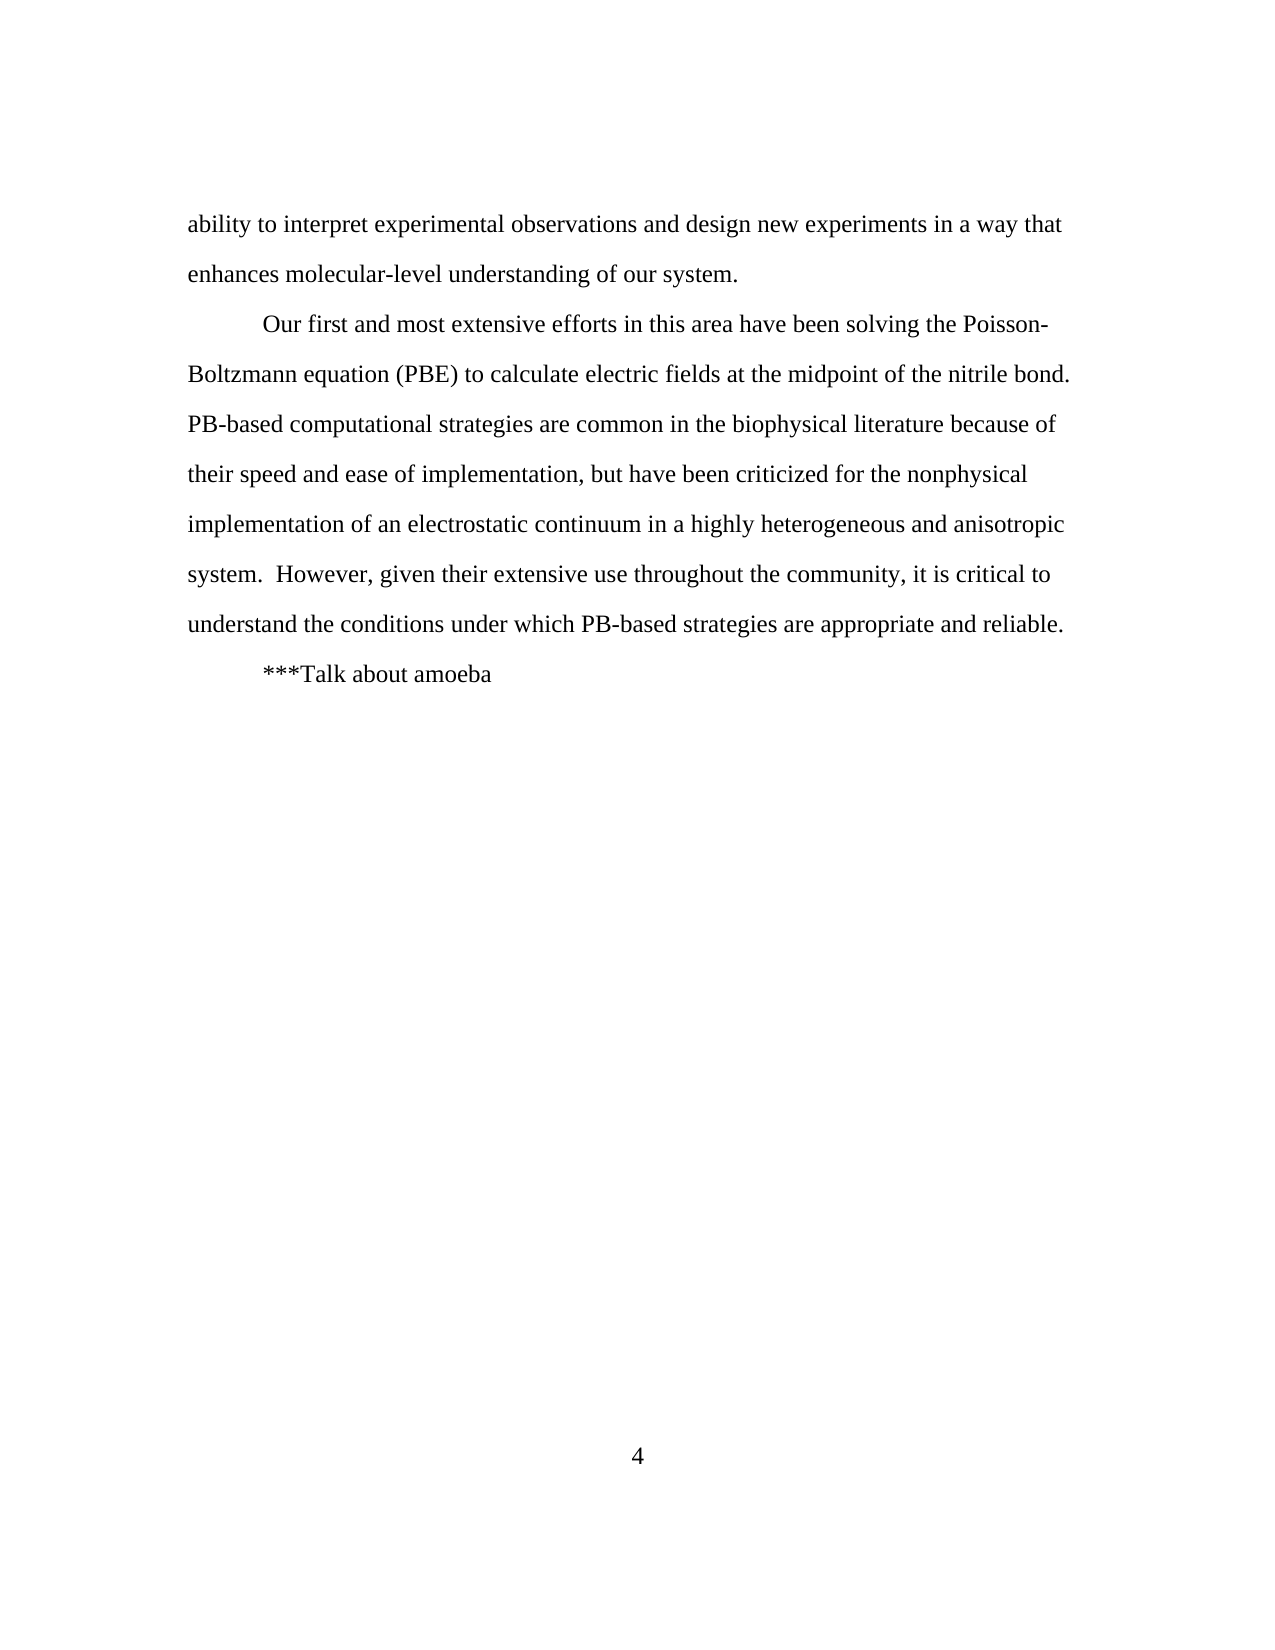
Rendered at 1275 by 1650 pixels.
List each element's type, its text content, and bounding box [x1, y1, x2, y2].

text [187, 187, 1087, 287]
text ***Talk about amoeba [187, 637, 1087, 687]
text Our first and most extensive efforts in this area have been solving the Poisson-Boltzmann equation (PBE) to calculate electric fields at the midpoint of the nitrile bond. PB-based computational strategies are common in the biophysical literature because of their speed and ease of implementation, but have been criticized for the nonphysical implementation of an electrostatic continuum in a highly heterogeneous and anisotropic system. However, given their extensive use throughout the community, it is critical to understand the conditions under which PB-based strategies are appropriate and reliable. [187, 287, 1087, 637]
